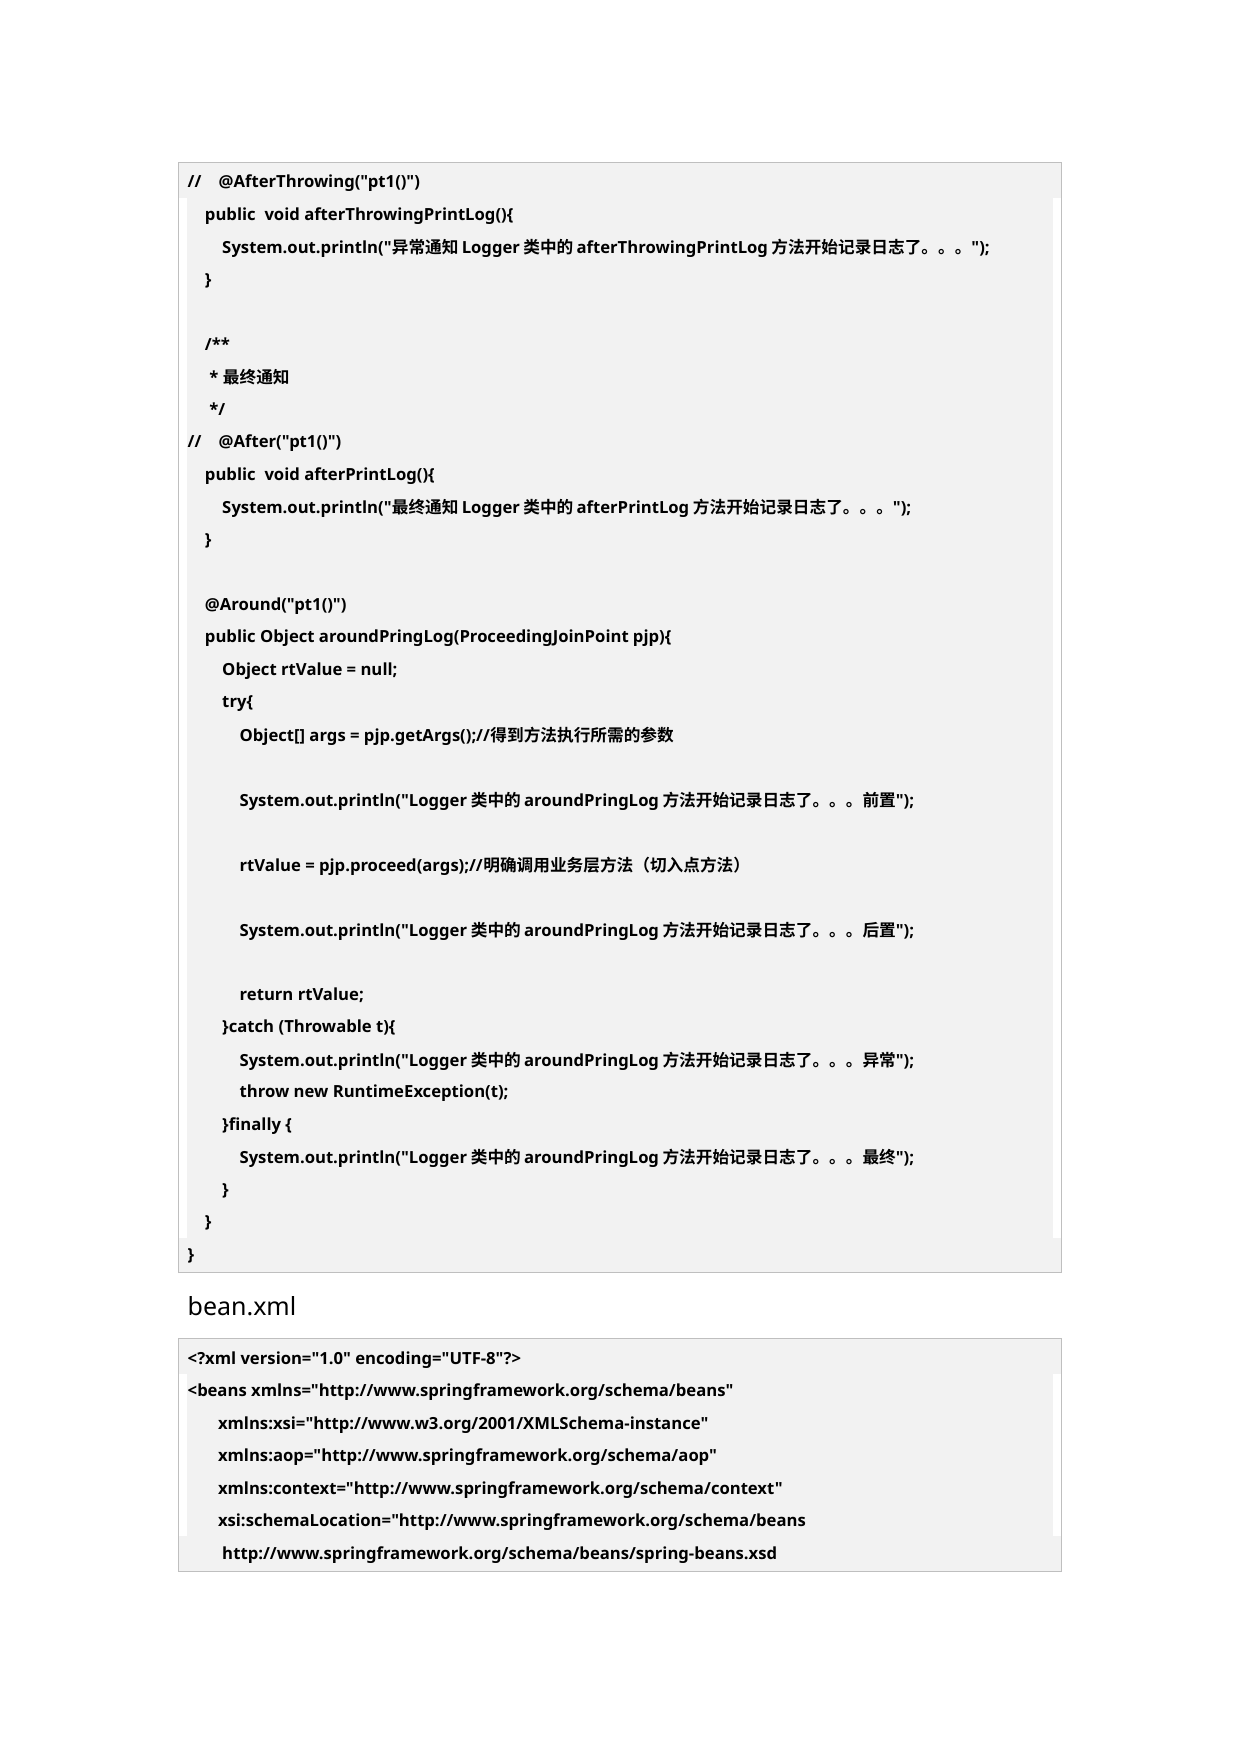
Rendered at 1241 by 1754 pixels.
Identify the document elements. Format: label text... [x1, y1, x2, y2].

text rtValue = pjp.proceed(args);//明确调用业务层方法（切入点方法） [187, 848, 1053, 880]
text } [187, 523, 1053, 555]
text } [179, 1234, 1061, 1272]
text throw new RuntimeException(t); [187, 1075, 1053, 1108]
text System.out.println("异常通知Logger类中的afterThrowingPrintLog方法开始记录日志了。。。"); [187, 230, 1053, 263]
text xmlns:xsi="http://www.w3.org/2001/XMLSchema-instance" [187, 1406, 1053, 1439]
text public Object aroundPringLog(ProceedingJoinPoint pjp){ [187, 620, 1053, 653]
text Object rtValue = null; [187, 653, 1053, 685]
text public void afterPrintLog(){ [187, 458, 1053, 490]
text xmlns:aop="http://www.springframework.org/schema/aop" [187, 1439, 1053, 1471]
text }finally { [187, 1108, 1053, 1140]
text System.out.println("Logger类中的aroundPringLog方法开始记录日志了。。。最终"); [187, 1140, 1053, 1173]
text } [187, 1173, 1053, 1205]
text <?xml version="1.0" encoding="UTF-8"?> [179, 1339, 1061, 1374]
text // @AfterThrowing("pt1()") [179, 163, 1061, 198]
text } [187, 263, 1053, 295]
text <beans xmlns="http://www.springframework.org/schema/beans" [187, 1374, 1053, 1406]
text bean.xml [187, 1273, 1053, 1338]
text xsi:schemaLocation="http://www.springframework.org/schema/beans [187, 1504, 1053, 1533]
text System.out.println("最终通知Logger类中的afterPrintLog方法开始记录日志了。。。"); [187, 490, 1053, 523]
text }catch (Throwable t){ [187, 1010, 1053, 1043]
text try{ [187, 685, 1053, 718]
text System.out.println("Logger类中的aroundPringLog方法开始记录日志了。。。后置"); [187, 913, 1053, 945]
text /** [187, 328, 1053, 360]
text * 最终通知 [187, 360, 1053, 393]
text // @After("pt1()") [187, 425, 1053, 458]
text @Around("pt1()") [187, 588, 1053, 620]
text Object[] args = pjp.getArgs();//得到方法执行所需的参数 [187, 718, 1053, 750]
text System.out.println("Logger类中的aroundPringLog方法开始记录日志了。。。异常"); [187, 1043, 1053, 1075]
text return rtValue; [187, 978, 1053, 1010]
text System.out.println("Logger类中的aroundPringLog方法开始记录日志了。。。前置"); [187, 783, 1053, 815]
text */ [187, 393, 1053, 425]
text } [187, 1205, 1053, 1234]
text public void afterThrowingPrintLog(){ [187, 198, 1053, 230]
text xmlns:context="http://www.springframework.org/schema/context" [187, 1471, 1053, 1504]
text http://www.springframework.org/schema/beans/spring-beans.xsd [179, 1533, 1061, 1571]
